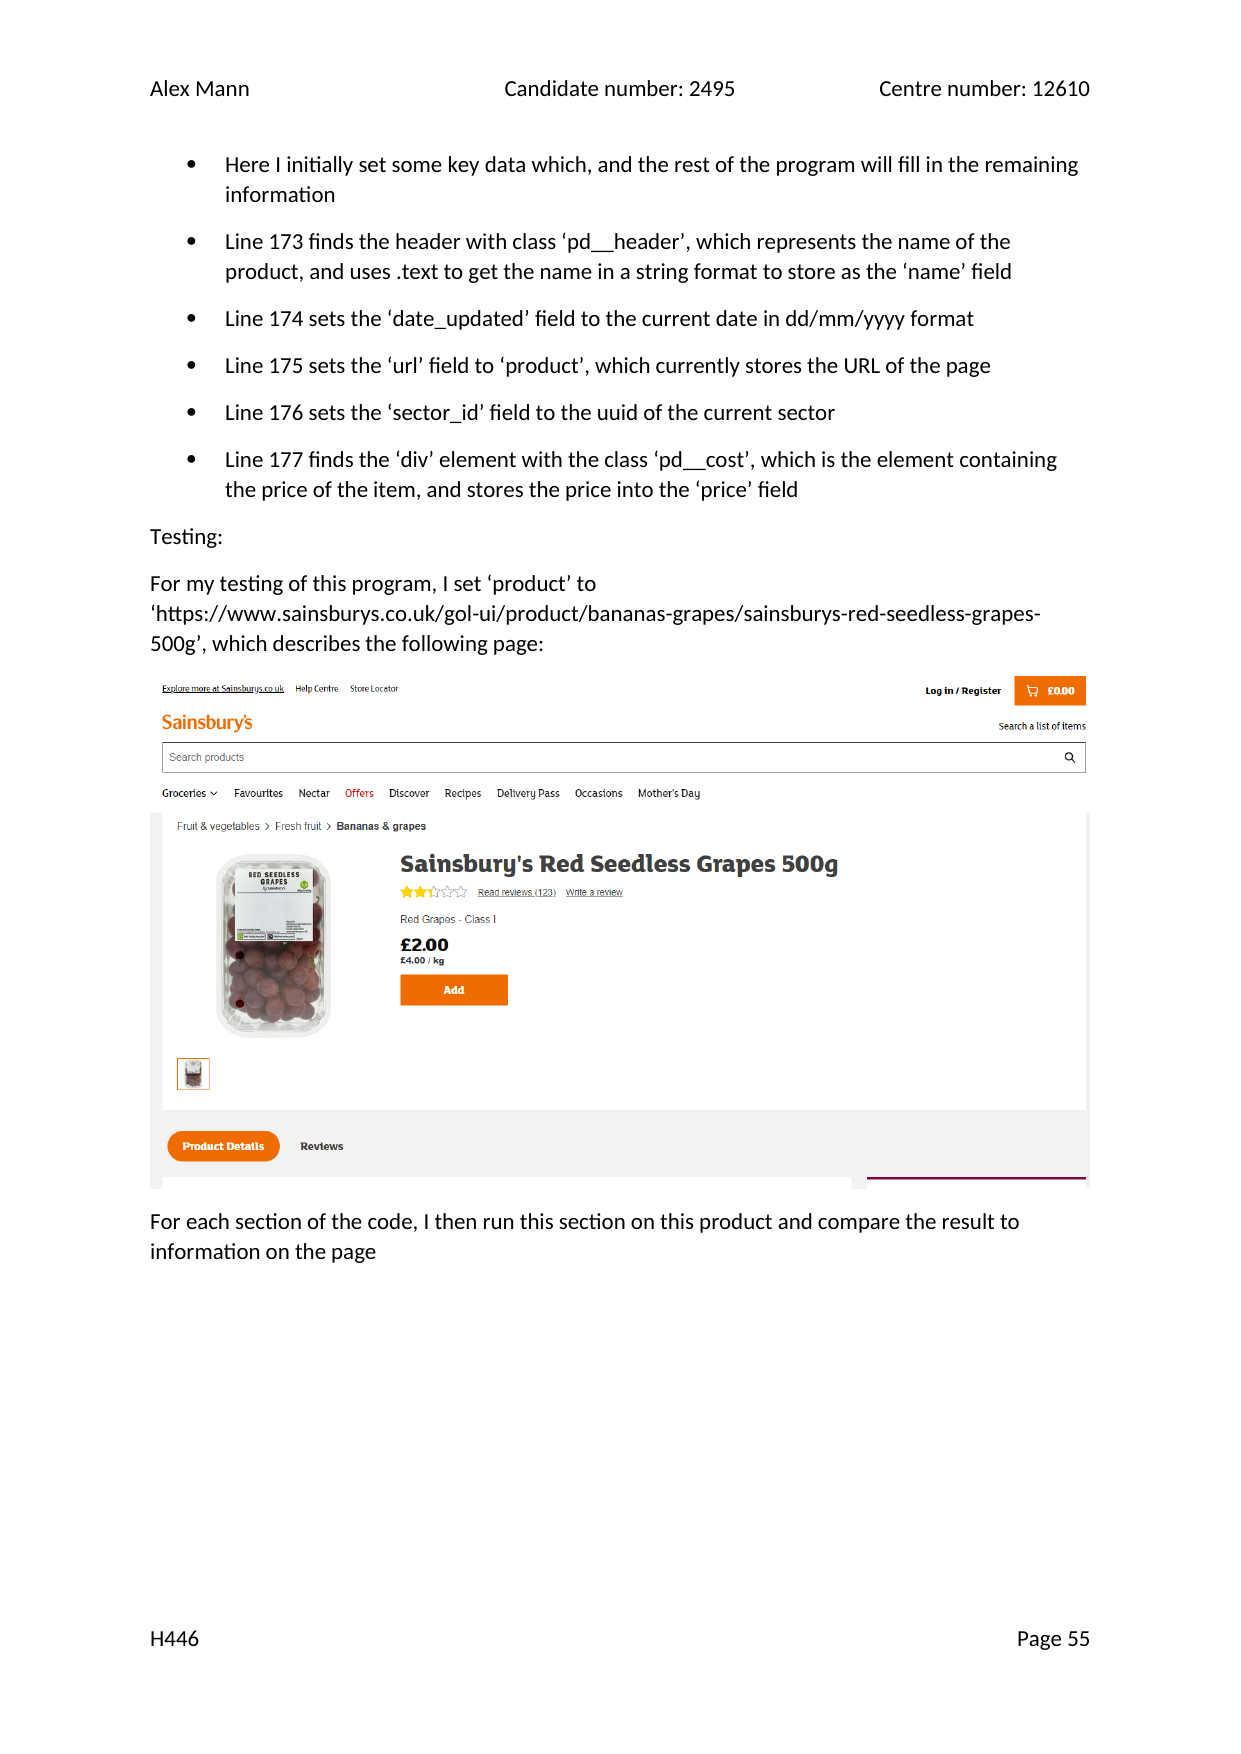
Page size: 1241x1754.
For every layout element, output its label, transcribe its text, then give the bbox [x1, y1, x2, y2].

text Line 175 sets the ‘url’ field to ‘product’, which currently stores the URL of the page [187, 351, 1090, 379]
text Line 177 finds the ‘div’ element with the class ‘pd__cost’, which is the element containing the price of the item, and stores the price into the ‘price’ field [187, 445, 1090, 503]
text Line 173 finds the header with class ‘pd__header’, which represents the name of the product, and uses .text to get the name in a string format to store as the ‘name’ field [187, 227, 1090, 285]
picture [150, 676, 1091, 1189]
text Line 174 sets the ‘date_updated’ field to the current date in dd/mm/yyyy format [187, 304, 1090, 332]
list Testing: [150, 522, 1090, 550]
list For my testing of this program, I set ‘product’ to ‘https://www.sainsburys.co.uk/gol-ui/product/bananas-grapes/sainsburys-red-seedless-grapes-500g’, which describes the following page: [150, 569, 1090, 657]
list For each section of the code, I then run this section on this product and compare the result to information on the page [150, 1207, 1090, 1265]
text Line 176 sets the ‘sector_id’ field to the uuid of the current sector [187, 398, 1090, 426]
text Here I initially set some key data which, and the rest of the program will fill in the remaining information [187, 150, 1090, 208]
